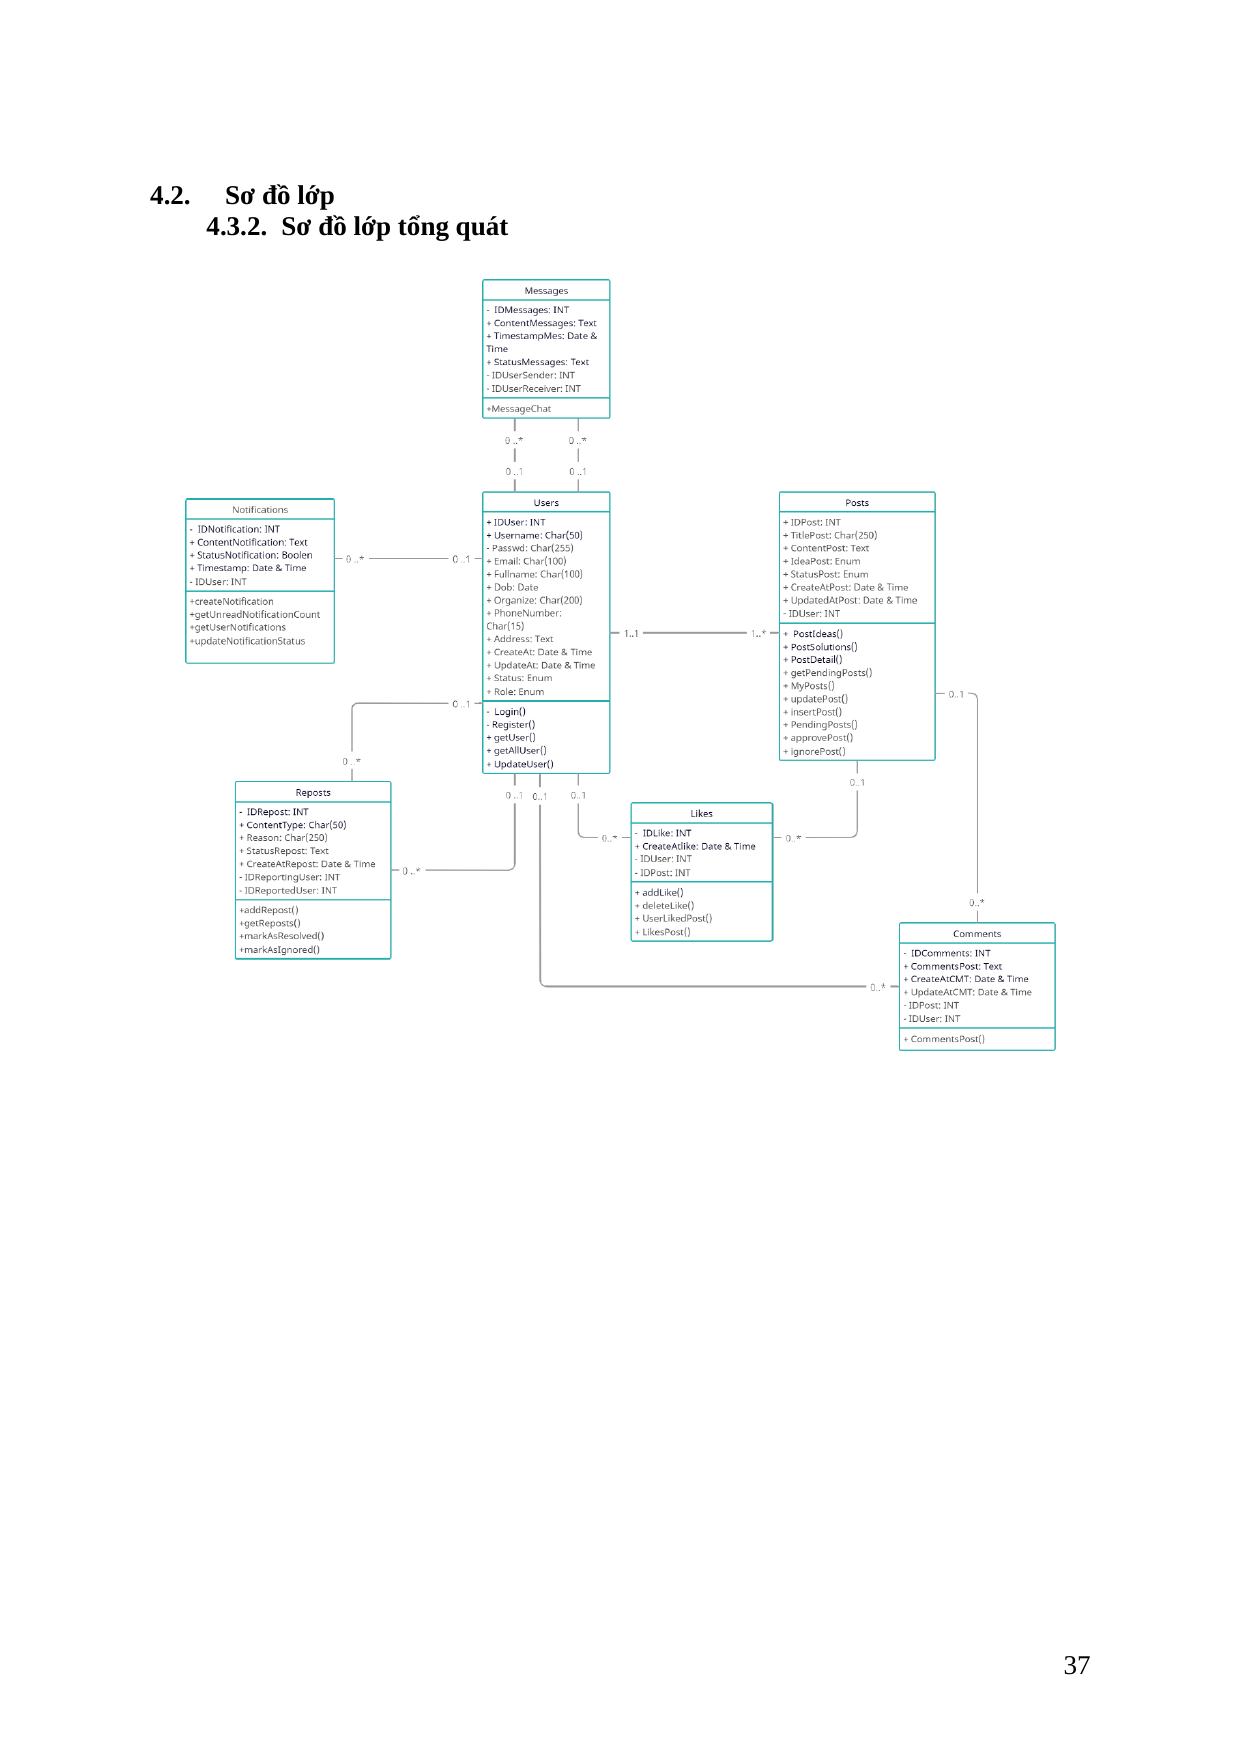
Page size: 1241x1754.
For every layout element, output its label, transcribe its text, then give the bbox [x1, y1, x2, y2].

list Sơ đồ lớp [150, 179, 1090, 210]
picture [150, 270, 1089, 1087]
list Sơ đồ lớp tổng quát [206, 210, 1090, 241]
